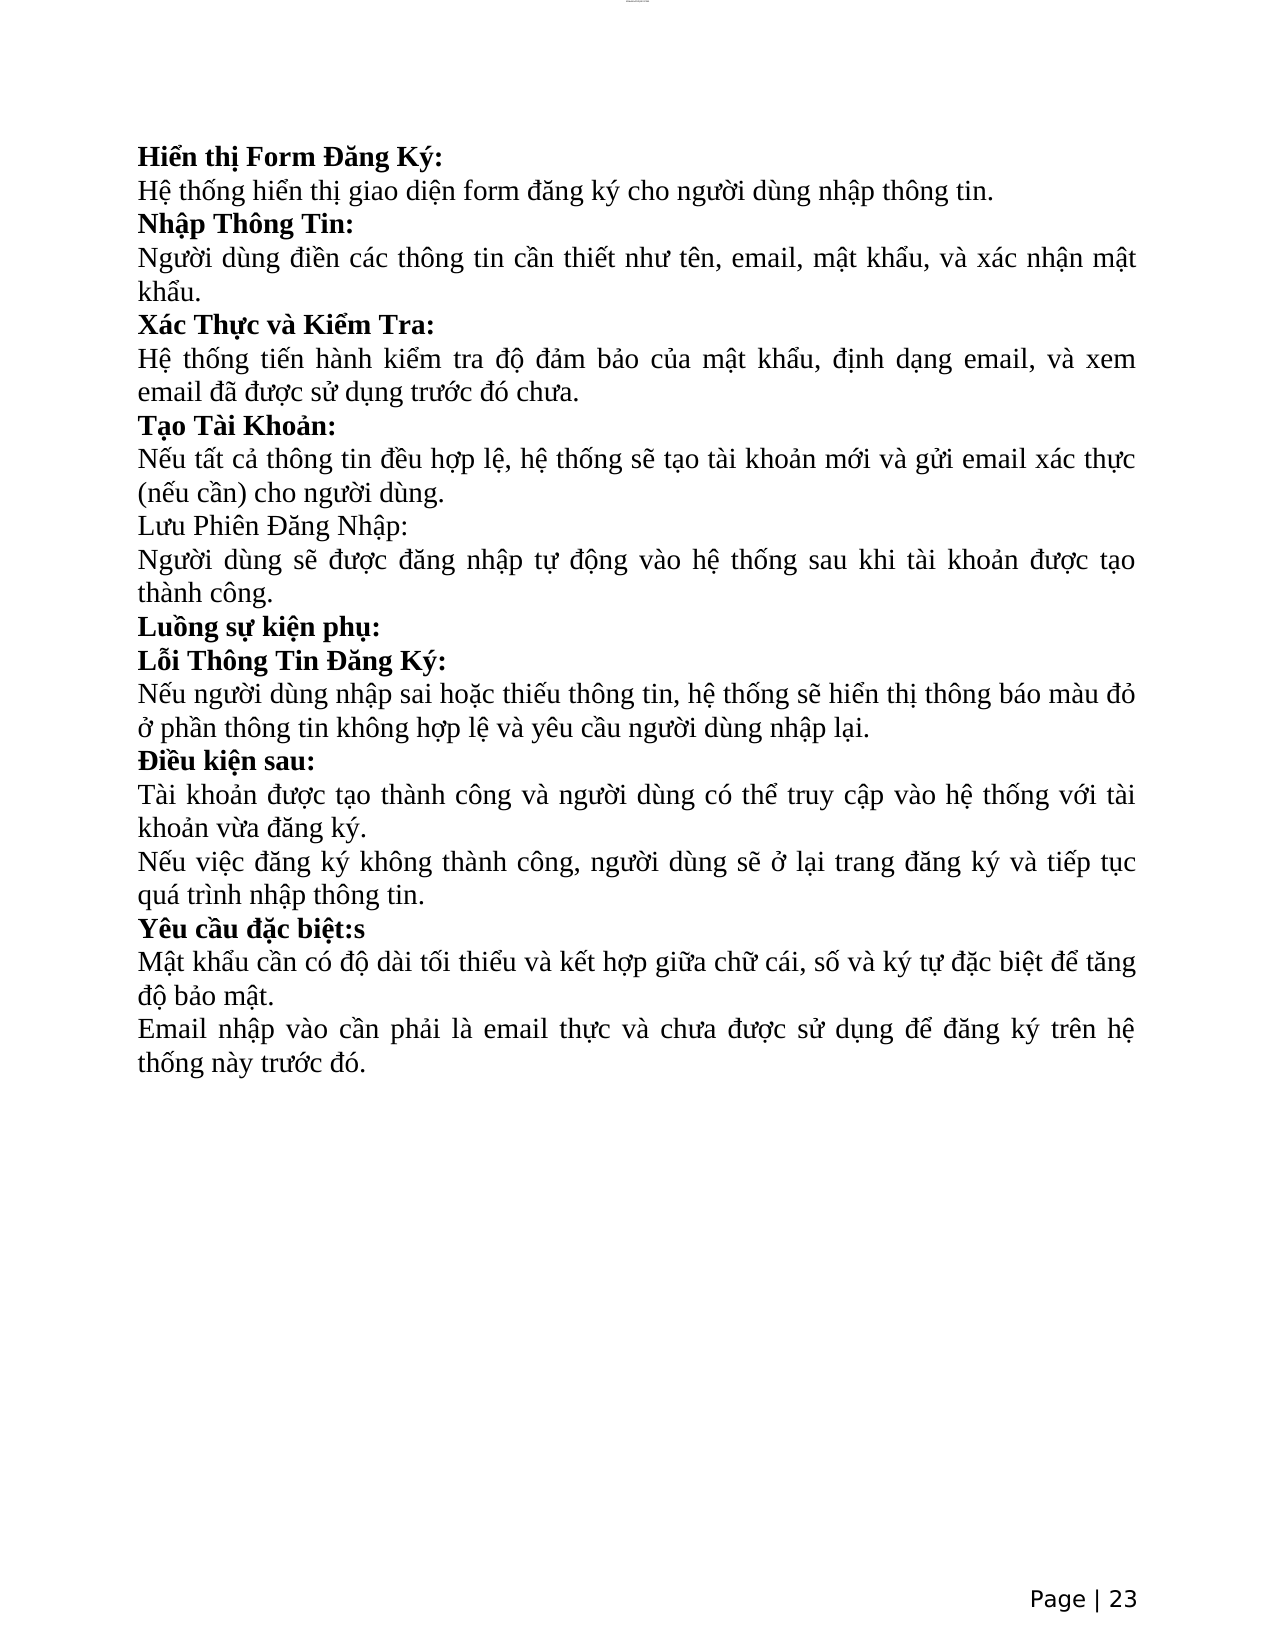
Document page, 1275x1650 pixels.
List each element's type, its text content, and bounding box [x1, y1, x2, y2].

text Nhập Thông Tin: [137, 207, 1137, 240]
text Hiển thị Form Đăng Ký: [137, 139, 1137, 173]
text Yêu cầu đặc biệt:s [137, 911, 1137, 944]
text Hệ thống tiến hành kiểm tra độ đảm bảo của mật khẩu, định dạng email, và xem email đã được sử dụng trước đó chưa. [137, 341, 1137, 408]
text Tài khoản được tạo thành công và người dùng có thể truy cập vào hệ thống với tài khoản vừa đăng ký. [137, 777, 1137, 844]
text Nếu việc đăng ký không thành công, người dùng sẽ ở lại trang đăng ký và tiếp tục quá trình nhập thông tin. [137, 844, 1137, 911]
text Email nhập vào cần phải là email thực và chưa được sử dụng để đăng ký trên hệ thống này trước đó. [137, 1012, 1137, 1079]
text Lỗi Thông Tin Đăng Ký: [137, 643, 1137, 676]
text Lưu Phiên Đăng Nhập: [137, 508, 1137, 542]
text Tạo Tài Khoản: [137, 408, 1137, 441]
text Điều kiện sau: [137, 743, 1137, 777]
text Người dùng điền các thông tin cần thiết như tên, email, mật khẩu, và xác nhận mật khẩu. [137, 240, 1137, 307]
text Luồng sự kiện phụ: [137, 609, 1137, 643]
text Nếu người dùng nhập sai hoặc thiếu thông tin, hệ thống sẽ hiển thị thông báo màu đỏ ở phần thông tin không hợp lệ và yêu cầu người dùng nhập lại. [137, 676, 1137, 743]
text Hệ thống hiển thị giao diện form đăng ký cho người dùng nhập thông tin. [137, 173, 1137, 207]
text Nếu tất cả thông tin đều hợp lệ, hệ thống sẽ tạo tài khoản mới và gửi email xác thực (nếu cần) cho người dùng. [137, 441, 1137, 508]
text Người dùng sẽ được đăng nhập tự động vào hệ thống sau khi tài khoản được tạo thành công. [137, 542, 1137, 609]
text Xác Thực và Kiểm Tra: [137, 307, 1137, 341]
text Mật khẩu cần có độ dài tối thiểu và kết hợp giữa chữ cái, số và ký tự đặc biệt để tăng độ bảo mật. [137, 944, 1137, 1012]
